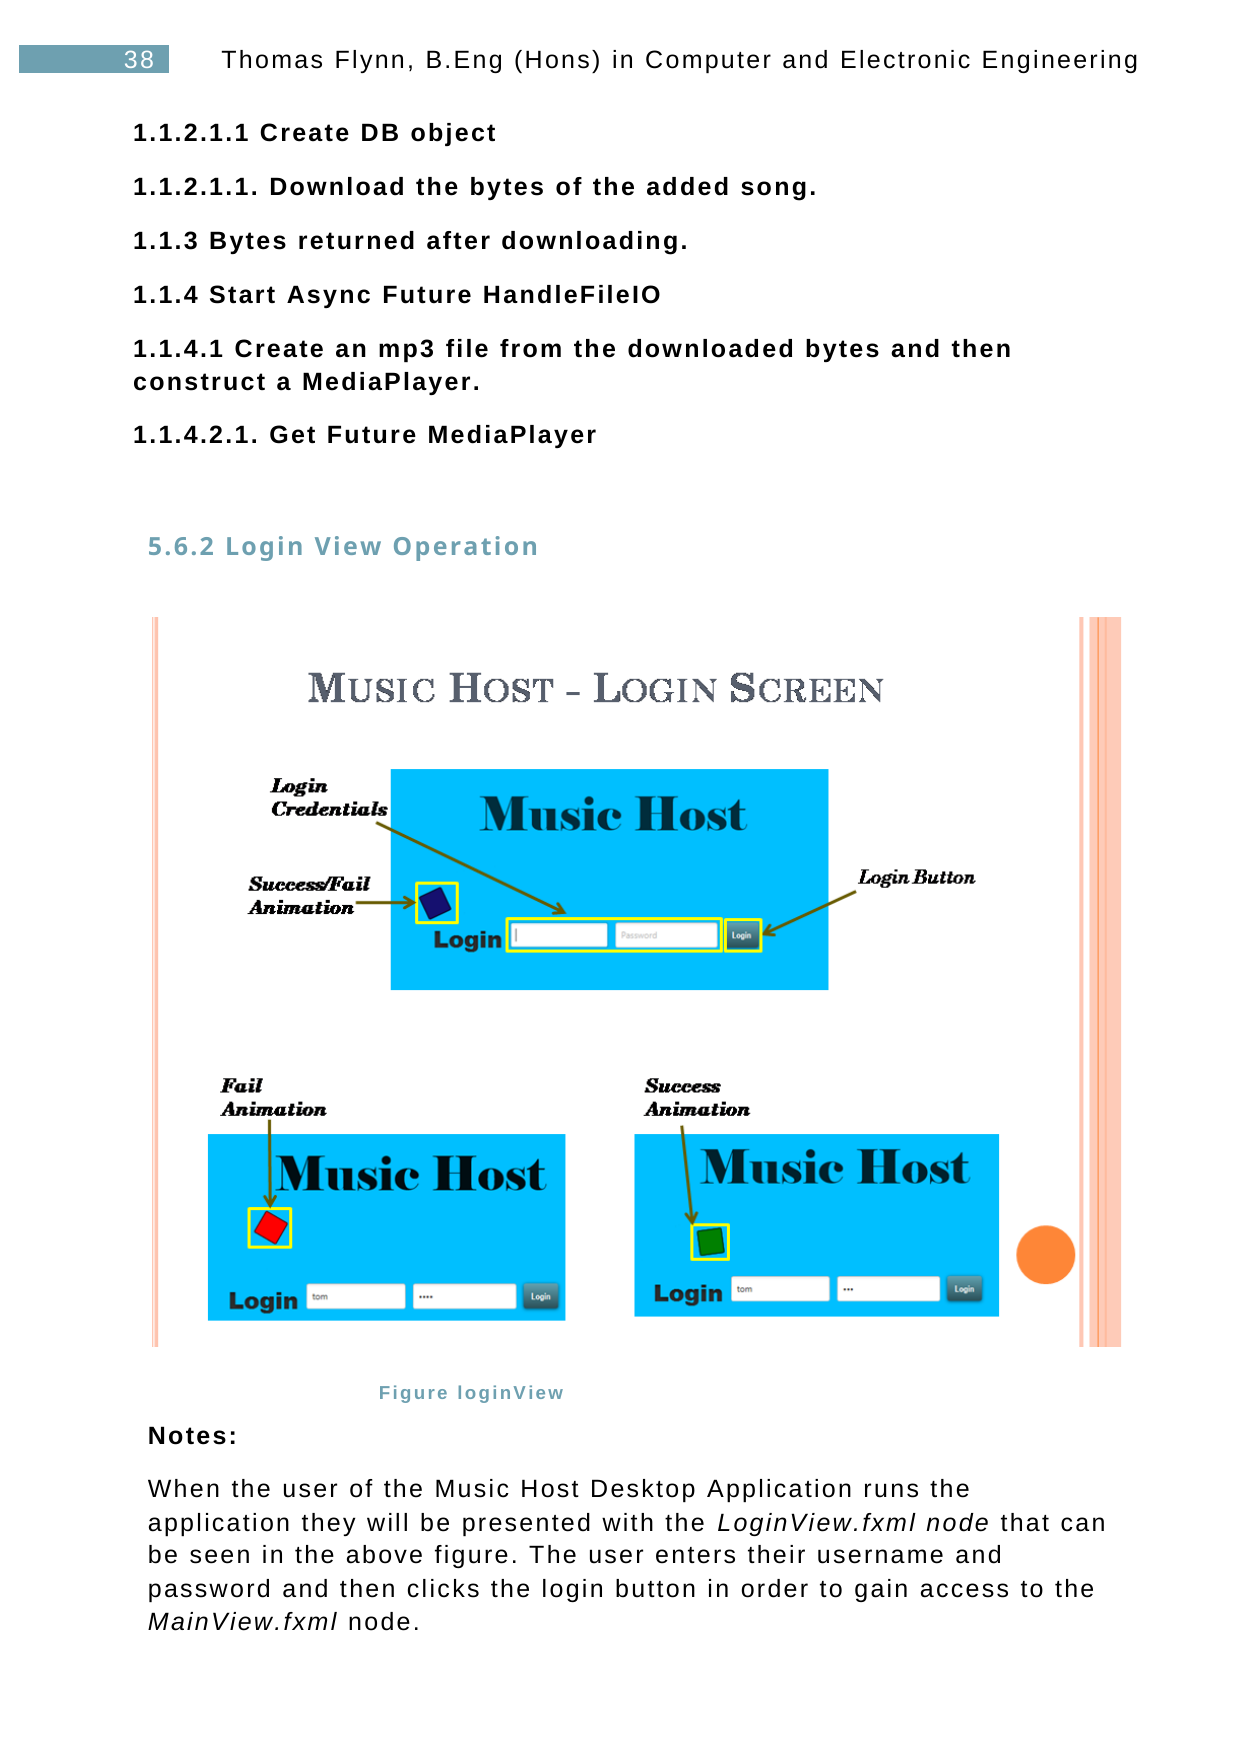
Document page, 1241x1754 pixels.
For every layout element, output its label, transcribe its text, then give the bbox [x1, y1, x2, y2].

text 1.1.3 Bytes returned after downloading. [133, 226, 1122, 254]
text 1.1.2.1.1 Create DB object [133, 118, 1122, 147]
text 1.1.4.2.1. Get Future MediaPlayer [133, 420, 1122, 449]
picture [147, 617, 1122, 1347]
subtitle 5.6.2 Login View Operation [148, 528, 1122, 562]
text Notes: [148, 1421, 1122, 1449]
text When the user of the Music Host Desktop Application runs the application they will be presented with the LoginView.fxml node that can be seen in the above figure. The user enters their username and password and then clicks the login button in order to gain access to the MainView.fxml node. [148, 1474, 1122, 1635]
text 1.1.2.1.1. Download the bytes of the added song. [133, 172, 1122, 201]
text 1.1.4.1 Create an mp3 file from the downloaded bytes and then construct a MediaPlayer. [133, 333, 1122, 395]
text 1.1.4 Start Async Future HandleFileIO [133, 280, 1122, 308]
